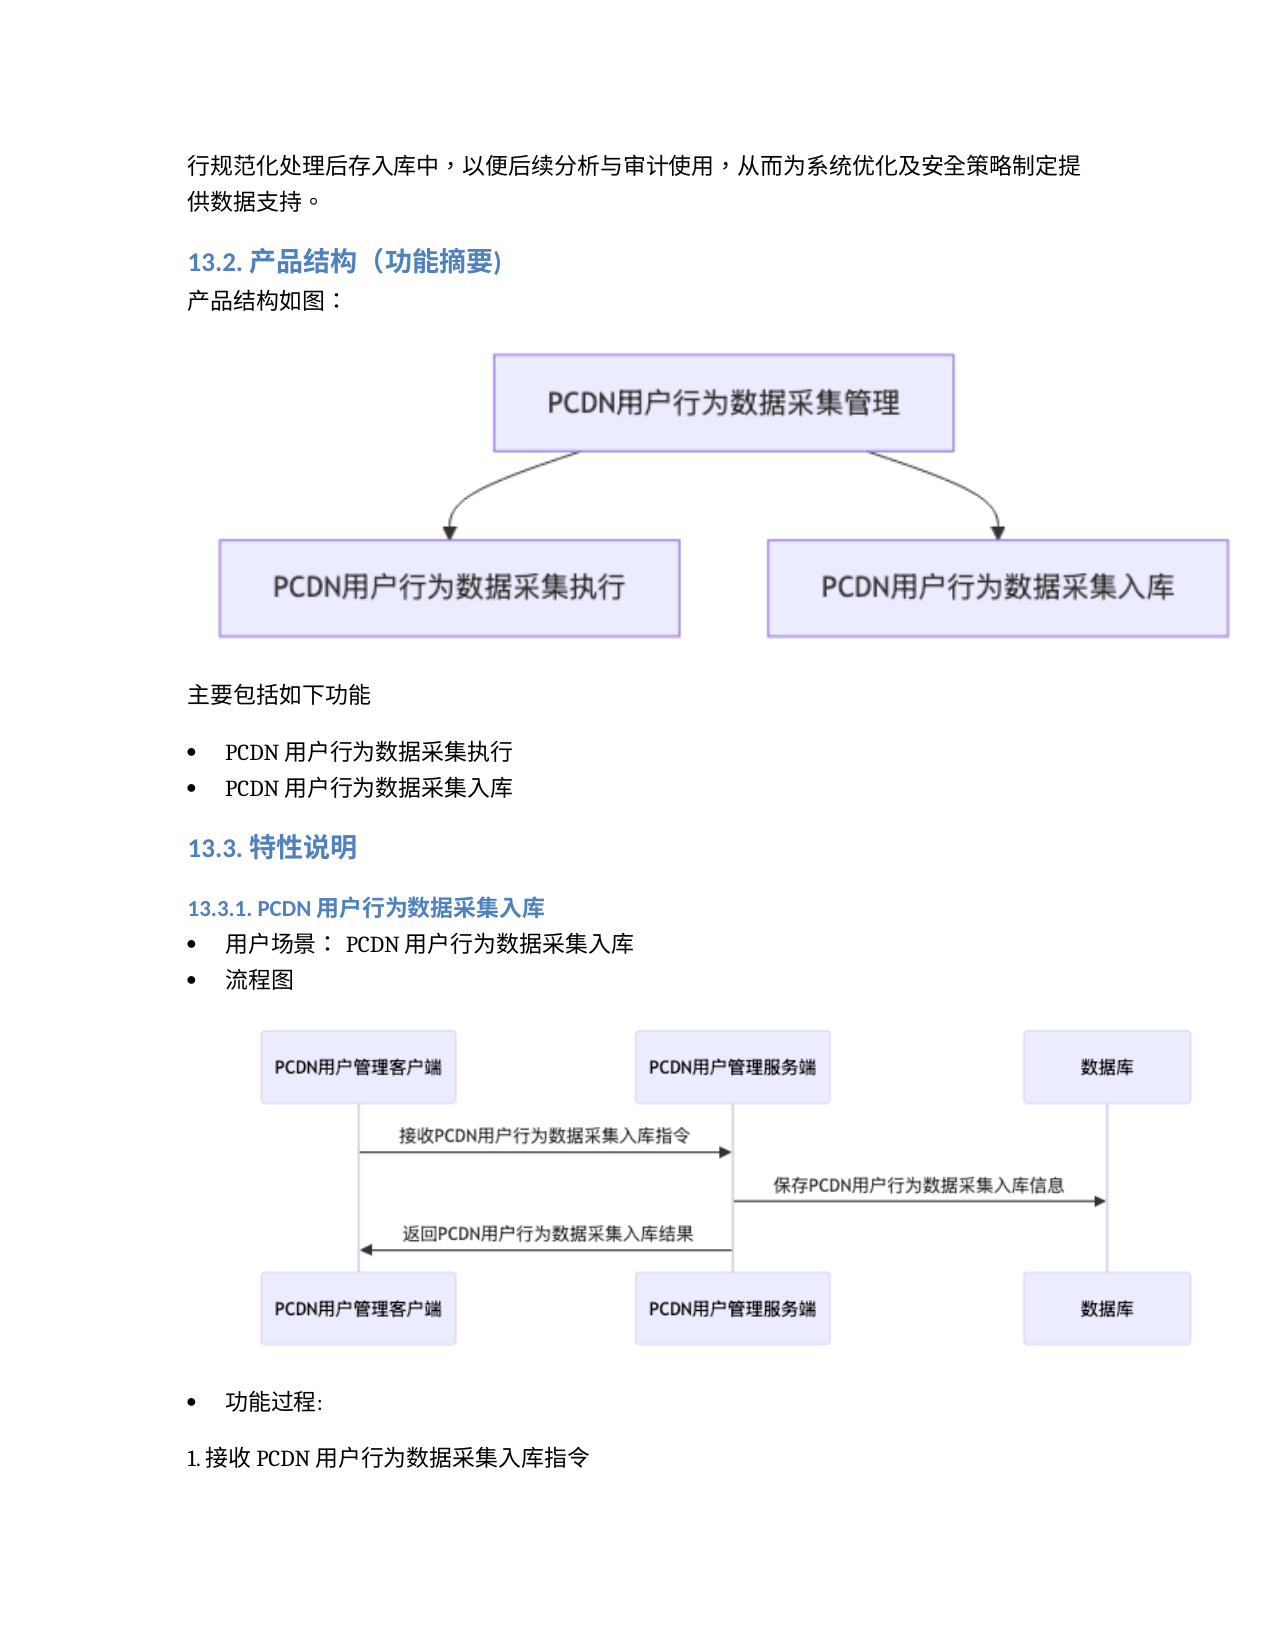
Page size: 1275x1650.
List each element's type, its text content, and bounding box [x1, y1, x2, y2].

list PCDN用户行为数据采集入库 [187, 772, 1087, 803]
text 1. 接收PCDN用户行为数据采集入库指令 [187, 1442, 1087, 1474]
subtitle 13.3. 特性说明 [187, 829, 1087, 866]
list 流程图 [187, 964, 1087, 995]
list PCDN用户行为数据采集执行 [187, 736, 1087, 767]
picture [206, 1020, 1257, 1361]
text 主要包括如下功能 [187, 679, 1087, 711]
picture [206, 341, 1257, 655]
list 功能过程: [187, 1386, 1087, 1417]
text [187, 150, 1087, 217]
subtitle 13.2. 产品结构（功能摘要) [187, 243, 1087, 279]
text 产品结构如图： [187, 285, 1087, 316]
list 用户场景： PCDN用户行为数据采集入库 [187, 928, 1087, 959]
subtitle 13.3.1. PCDN用户行为数据采集入库 [187, 892, 1087, 923]
